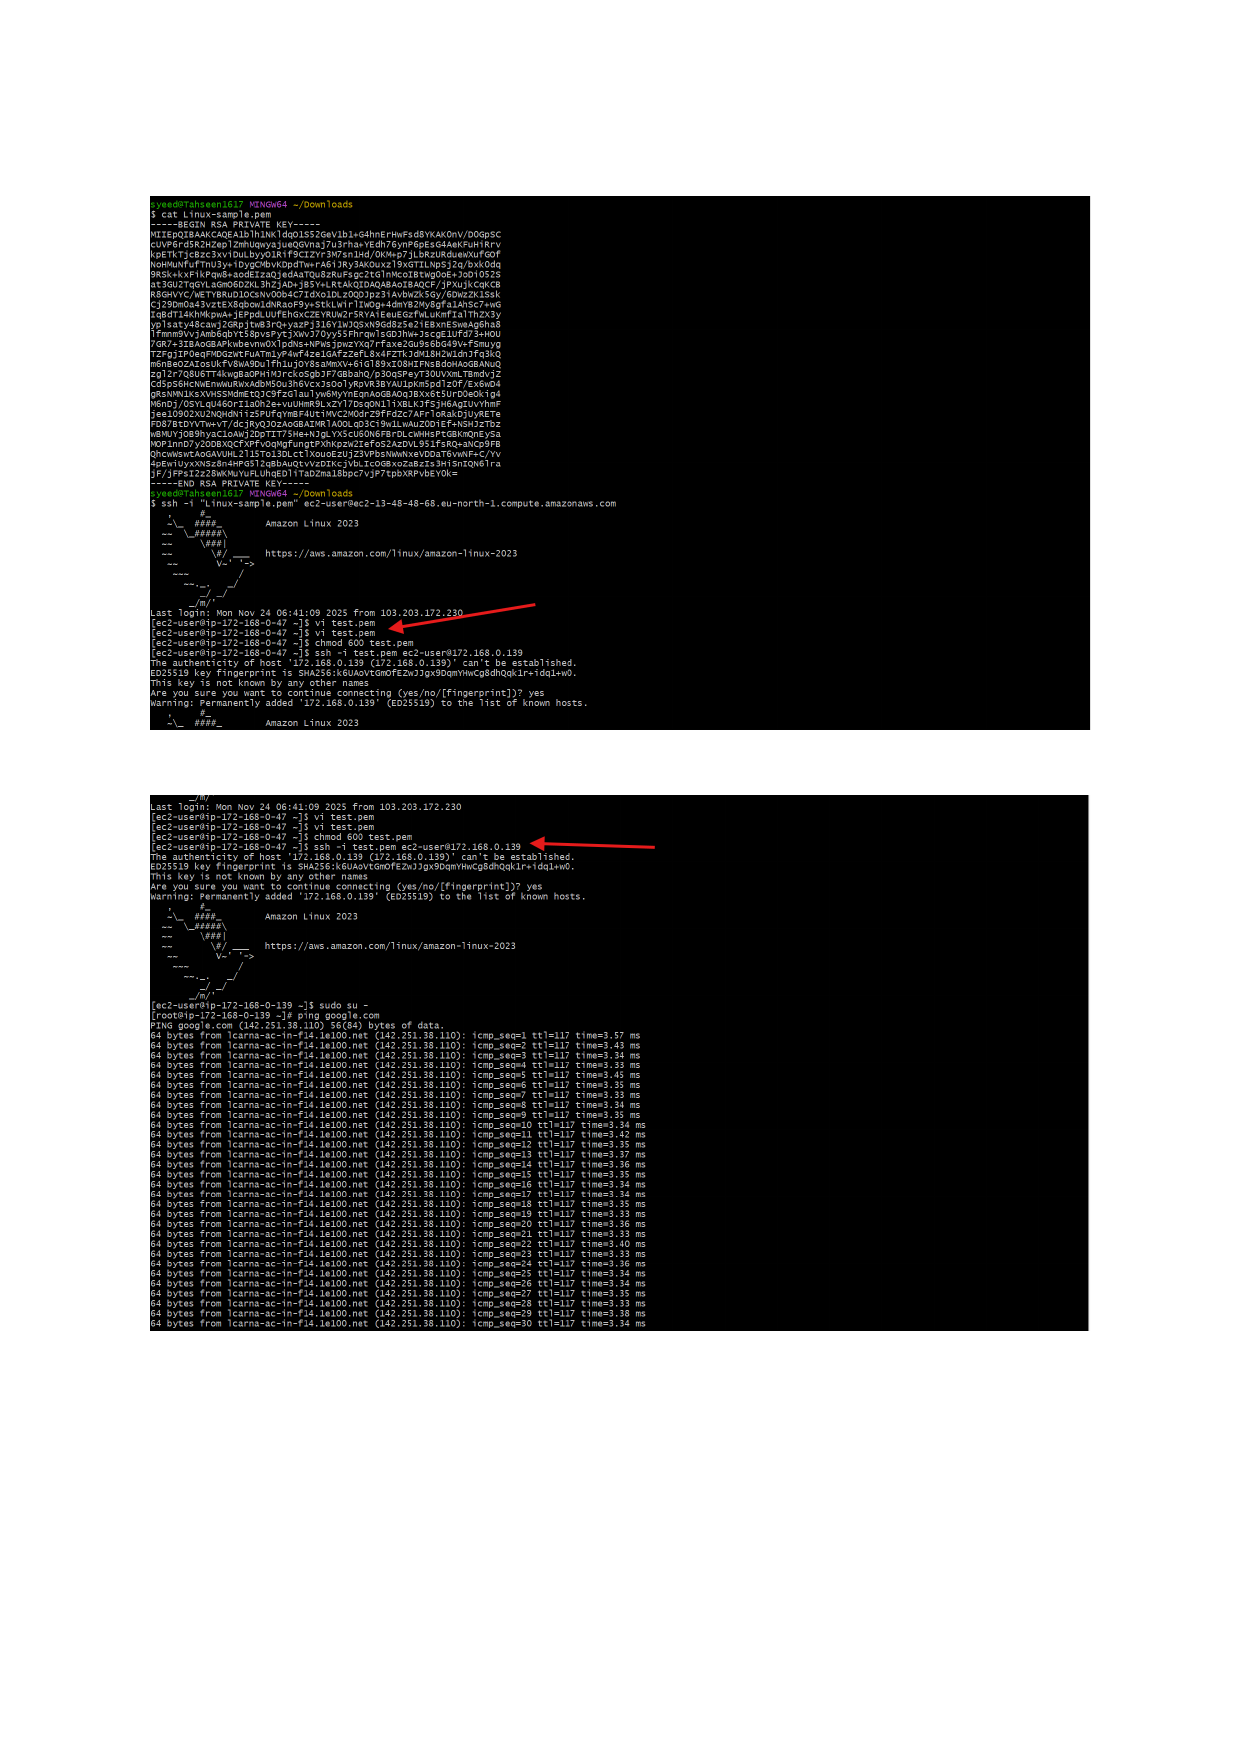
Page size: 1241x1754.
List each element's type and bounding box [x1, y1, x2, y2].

picture [150, 150, 1091, 627]
picture [150, 692, 1091, 1226]
